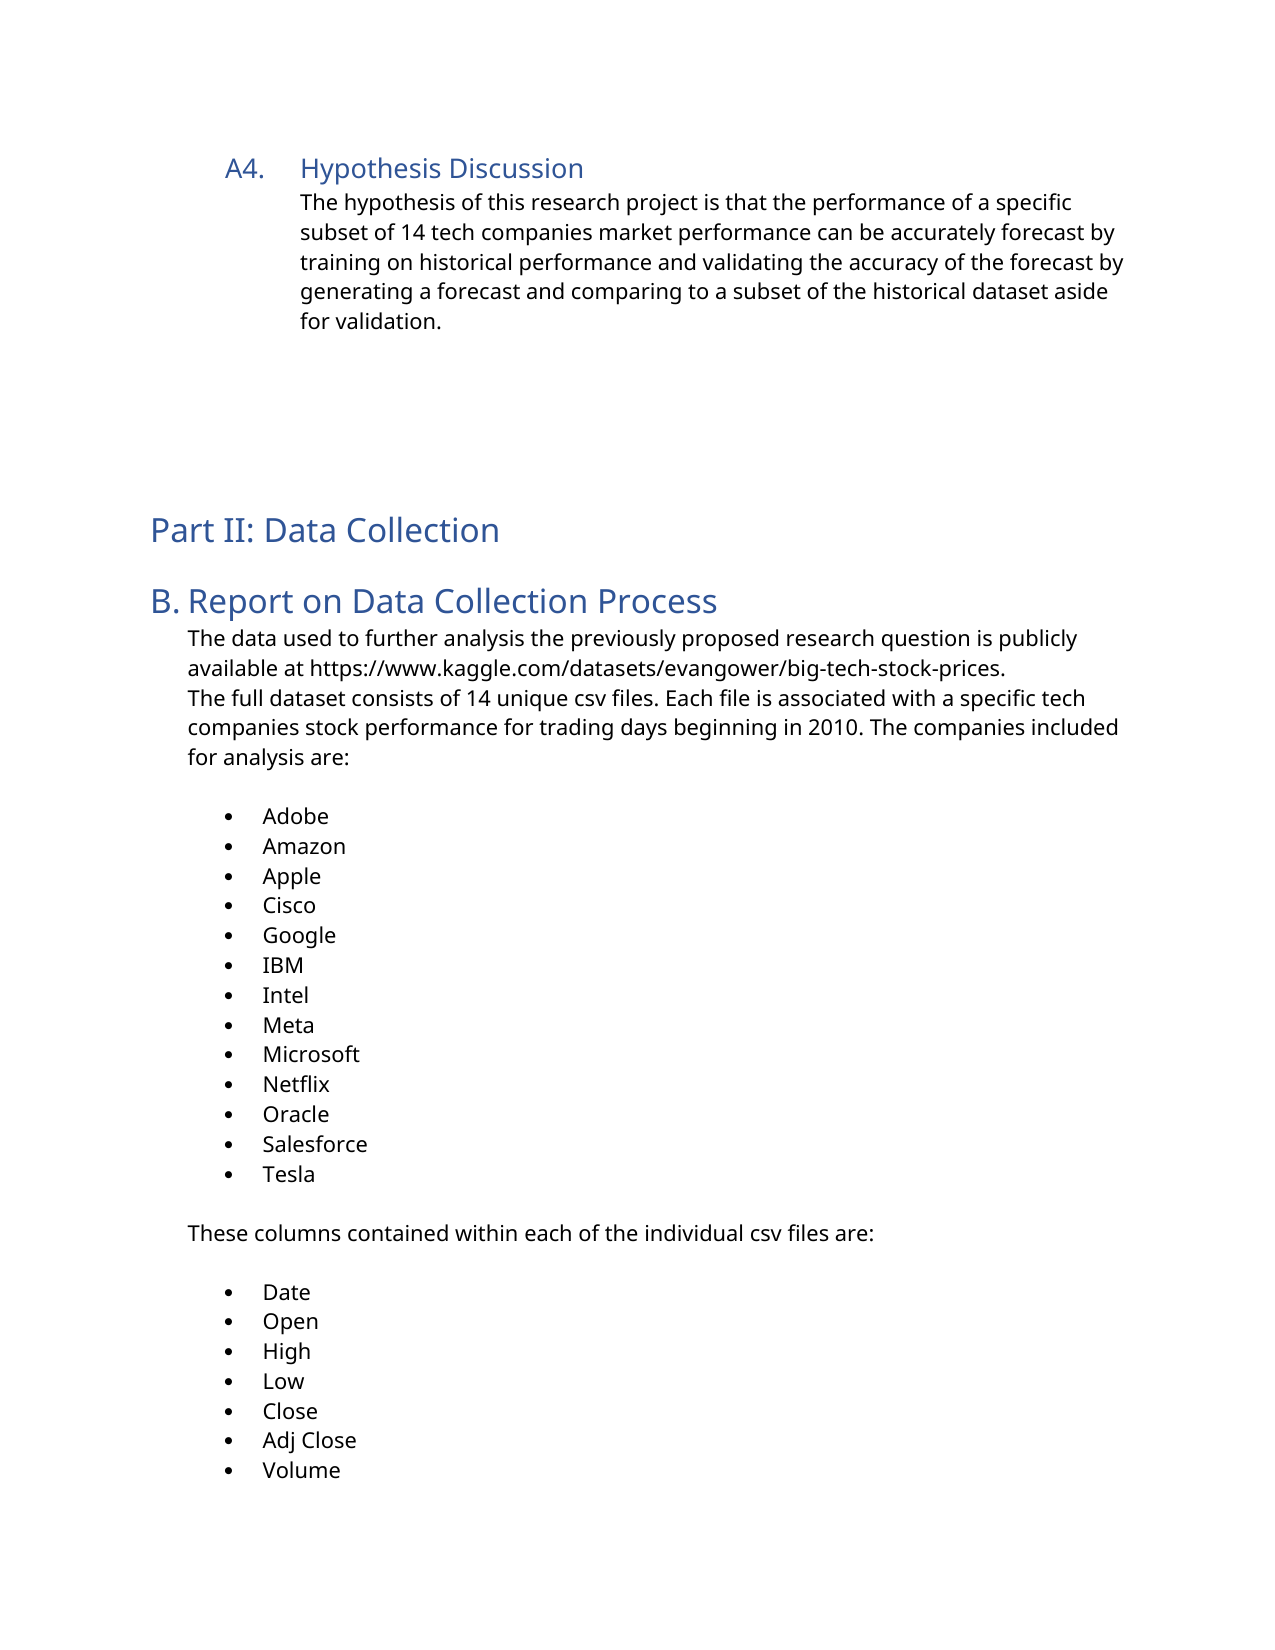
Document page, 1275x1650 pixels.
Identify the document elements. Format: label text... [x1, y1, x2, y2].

list Apple [225, 861, 1125, 891]
list IBM [225, 950, 1125, 980]
text The full dataset consists of 14 unique csv files. Each file is associated with a specific tech companies stock performance for trading days beginning in 2010. The companies included for analysis are: [187, 683, 1125, 772]
list High [225, 1336, 1125, 1366]
list Date [225, 1277, 1125, 1306]
list Adj Close [225, 1426, 1125, 1455]
list Close [225, 1396, 1125, 1426]
subtitle Report on Data Collection Process [150, 578, 1125, 623]
list Tesla [225, 1159, 1125, 1188]
list Intel [225, 980, 1125, 1010]
text The hypothesis of this research project is that the performance of a specific subset of 14 tech companies market performance can be accurately forecast by training on historical performance and validating the accuracy of the forecast by generating a forecast and comparing to a subset of the historical dataset aside for validation. [442, 187, 1125, 336]
list Netflix [225, 1069, 1125, 1099]
list Amazon [225, 831, 1125, 861]
list Microsoft [225, 1039, 1125, 1069]
list Cisco [225, 891, 1125, 920]
list Open [225, 1306, 1125, 1336]
subtitle A4. Hypothesis Discussion [225, 150, 1125, 187]
text These columns contained within each of the individual csv files are: [187, 1218, 1125, 1247]
subtitle Part II: Data Collection [150, 507, 1125, 553]
list Google [225, 920, 1125, 950]
list Volume [225, 1455, 1125, 1485]
list Low [225, 1366, 1125, 1396]
list Salesforce [225, 1129, 1125, 1159]
list Adobe [225, 801, 1125, 831]
list Oracle [225, 1099, 1125, 1129]
list Meta [225, 1010, 1125, 1039]
